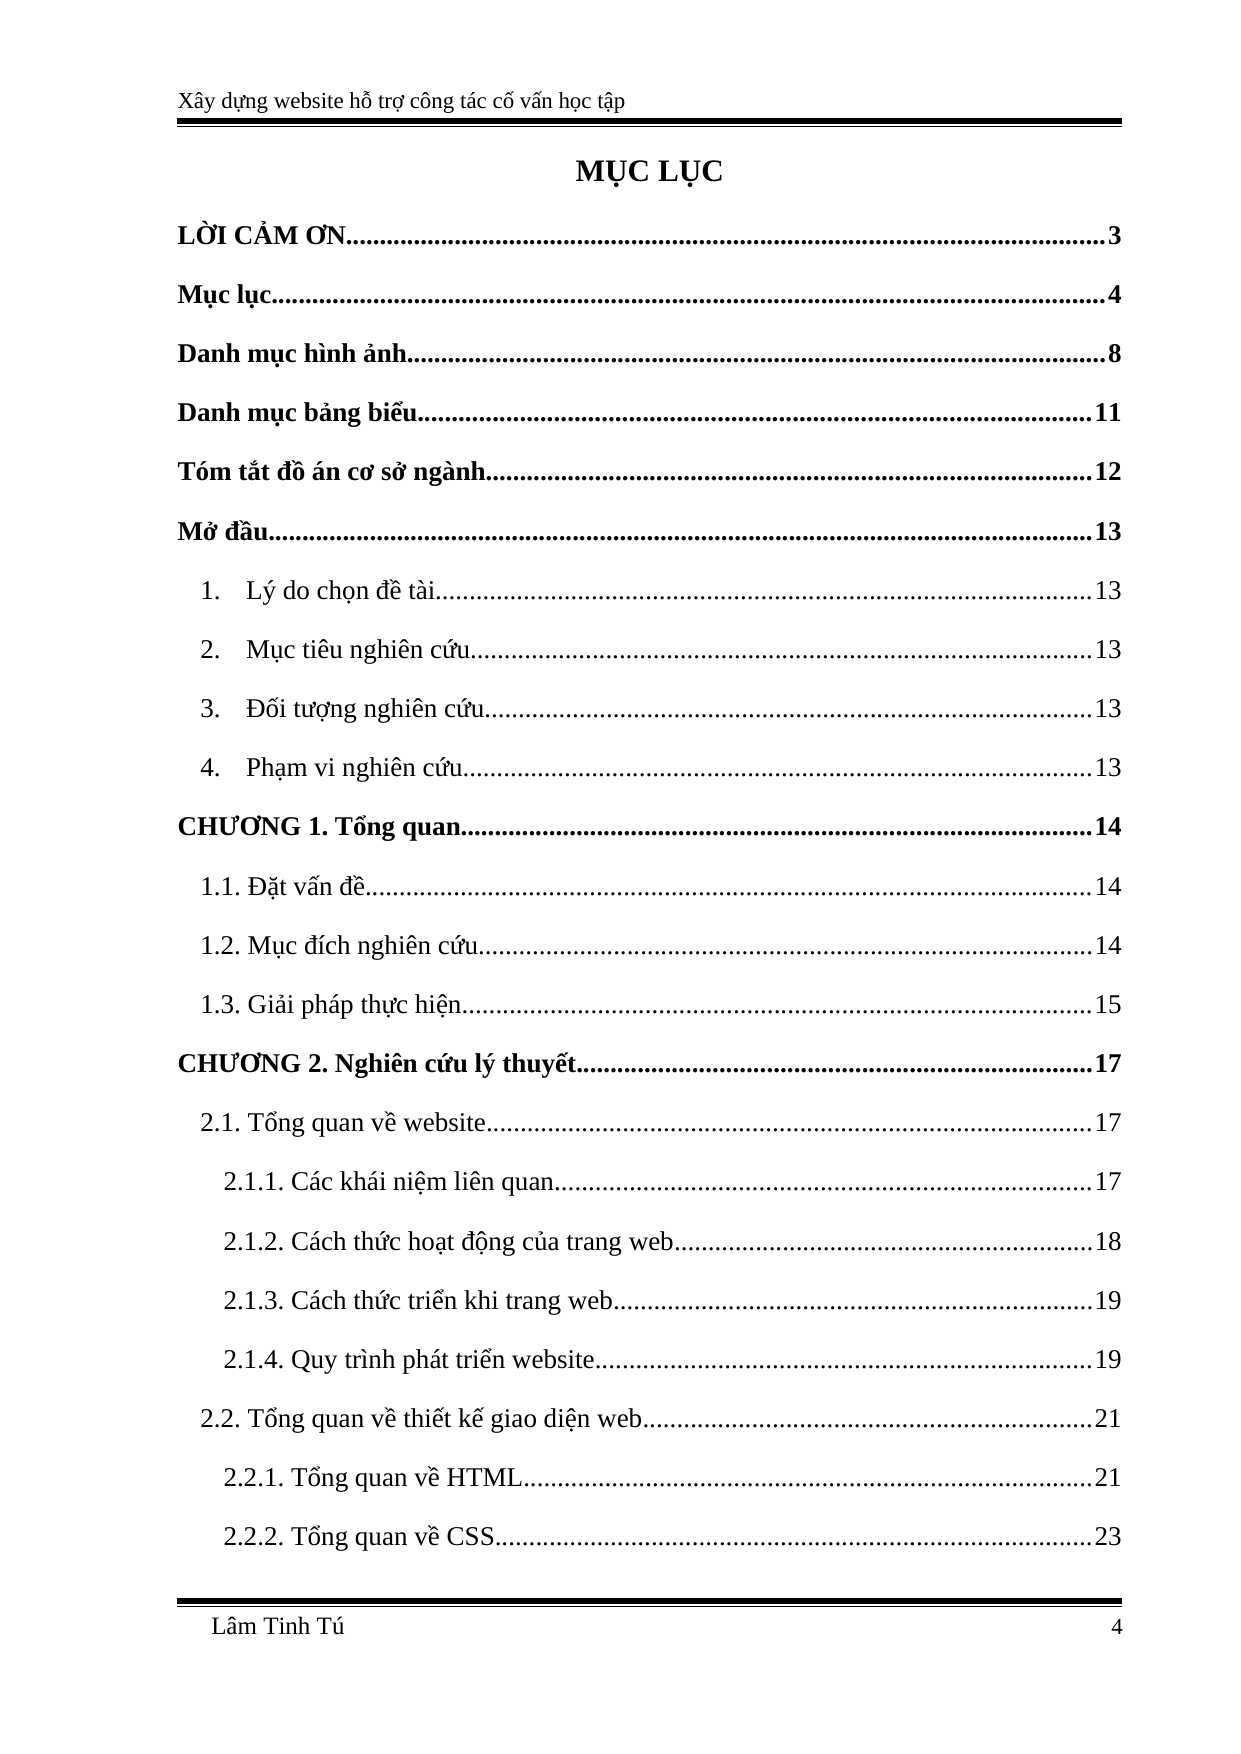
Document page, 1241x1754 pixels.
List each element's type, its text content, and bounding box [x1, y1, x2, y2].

text 2.2.1. Tổng quan về HTML 21 [223, 1461, 1122, 1492]
text CHƯƠNG 1. Tổng quan 14 [177, 810, 1122, 842]
text 2.1.2. Cách thức hoạt động của trang web 18 [223, 1224, 1122, 1256]
text Mục lục 4 [177, 278, 1122, 309]
text 1. Lý do chọn đề tài 13 [200, 574, 1122, 605]
text 3. Đối tượng nghiên cứu 13 [200, 692, 1122, 723]
text 4. Phạm vi nghiên cứu 13 [200, 751, 1122, 782]
text LỜI CẢM ƠN 3 [177, 219, 1122, 250]
text 1.3. Giải pháp thực hiện 15 [200, 988, 1122, 1019]
text 2. Mục tiêu nghiên cứu 13 [200, 633, 1122, 664]
text 1.2. Mục đích nghiên cứu 14 [200, 929, 1122, 960]
text CHƯƠNG 2. Nghiên cứu lý thuyết 17 [177, 1047, 1122, 1078]
text 2.2. Tổng quan về thiết kế giao diện web 21 [200, 1402, 1122, 1433]
subtitle Mục lục [177, 152, 1122, 188]
text 2.1. Tổng quan về website 17 [200, 1106, 1122, 1137]
text Danh mục hình ảnh 8 [177, 337, 1122, 368]
text Mở đầu 13 [177, 514, 1122, 546]
text 2.1.4. Quy trình phát triển website 19 [223, 1343, 1122, 1374]
text Tóm tắt đồ án cơ sở ngành 12 [177, 455, 1122, 487]
text 2.2.2. Tổng quan về CSS 23 [223, 1520, 1122, 1552]
text 2.1.1. Các khái niệm liên quan 17 [223, 1165, 1122, 1197]
text 2.1.3. Cách thức triển khi trang web 19 [223, 1284, 1122, 1315]
text 1.1. Đặt vấn đề 14 [200, 869, 1122, 901]
text Danh mục bảng biểu 11 [177, 396, 1122, 427]
